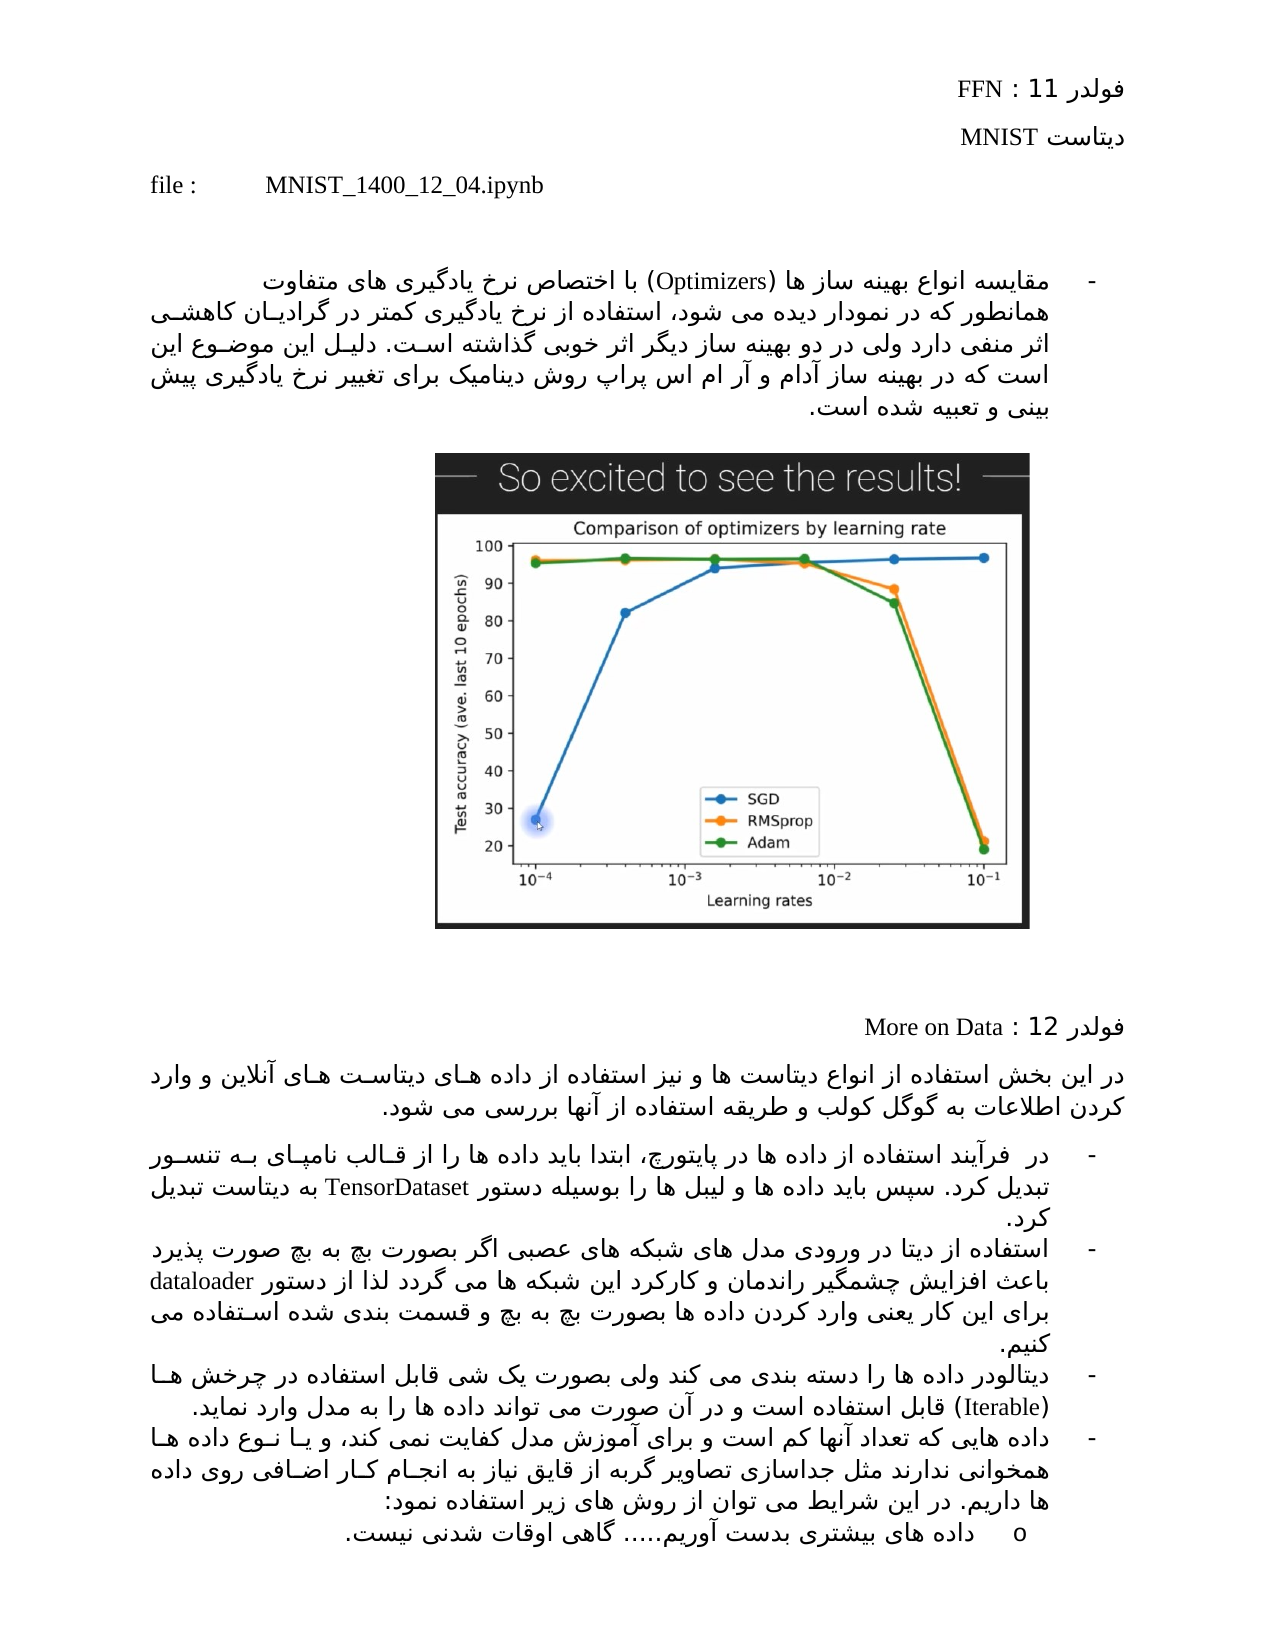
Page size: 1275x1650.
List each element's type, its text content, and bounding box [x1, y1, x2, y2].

text در این بخش استفاده از انواع دیتاست ها و نیز استفاده از داده های دیتاست های آنلاین و وارد کردن اطلاعات به گوگل کولب و طریقه استفاده از آنها بررسی می شود. [150, 1061, 1125, 1121]
list مقایسه انواع بهینه ساز ها (Optimizers) با اختصاص نرخ یادگیری های متفاوت [150, 266, 1087, 295]
list داده های بیشتری بدست آوریم..... گاهی اوقات شدنی نیست. [150, 1518, 1012, 1549]
text دیتاست MNIST [150, 122, 1125, 151]
list دیتالودر داده ها را دسته بندی می کند ولی بصورت یک شی قابل استفاده در چرخش ها (Iterable) قابل استفاده است و در آن صورت می تواند داده ها را به مدل وارد نماید. [150, 1361, 1087, 1421]
list در فرآیند استفاده از داده ها در پایتورچ، ابتدا باید داده ها را از قالب نامپای به تنسور تبدیل کرد. سپس باید داده ها و لیبل ها را بوسیله دستور TensorDataset به دیتاست تبدیل کرد. [150, 1140, 1087, 1232]
text file : MNIST_1400_12_04.ipynb [150, 170, 1125, 199]
list داده هایی که تعداد آنها کم است و برای آموزش مدل کفایت نمی کند، و یا نوع داده ها همخوانی ندارند مثل جداسازی تصاویر گربه از قایق نیاز به انجام کار اضافی روی داده ها داریم. در این شرایط می توان از روش های زیر استفاده نمود: [150, 1423, 1087, 1516]
list استفاده از دیتا در ورودی مدل های شبکه های عصبی اگر بصورت بچ به بچ صورت پذیرد باعث افزایش چشمگیر راندمان و کارکرد این شبکه ها می گردد لذا از دستور dataloader برای این کار یعنی وارد کردن داده ها بصورت بچ به بچ و قسمت بندی شده استفاده می کنیم. [150, 1234, 1087, 1358]
list همانطور که در نمودار دیده می شود، استفاده از نرخ یادگیری کمتر در گرادیان کاهشی اثر منفی دارد ولی در دو بهینه ساز دیگر اثر خوبی گذاشته است. دلیل این موضوع این است که در بهینه ساز آدام و آر ام اس پراپ روش دینامیک برای تغییر نرخ یادگیری پیش بینی و تعبیه شده است. [150, 297, 1050, 421]
picture [435, 453, 1030, 929]
text فولدر 12 : More on Data [150, 1012, 1125, 1042]
text فولدر 11 : FFN [150, 74, 1125, 103]
